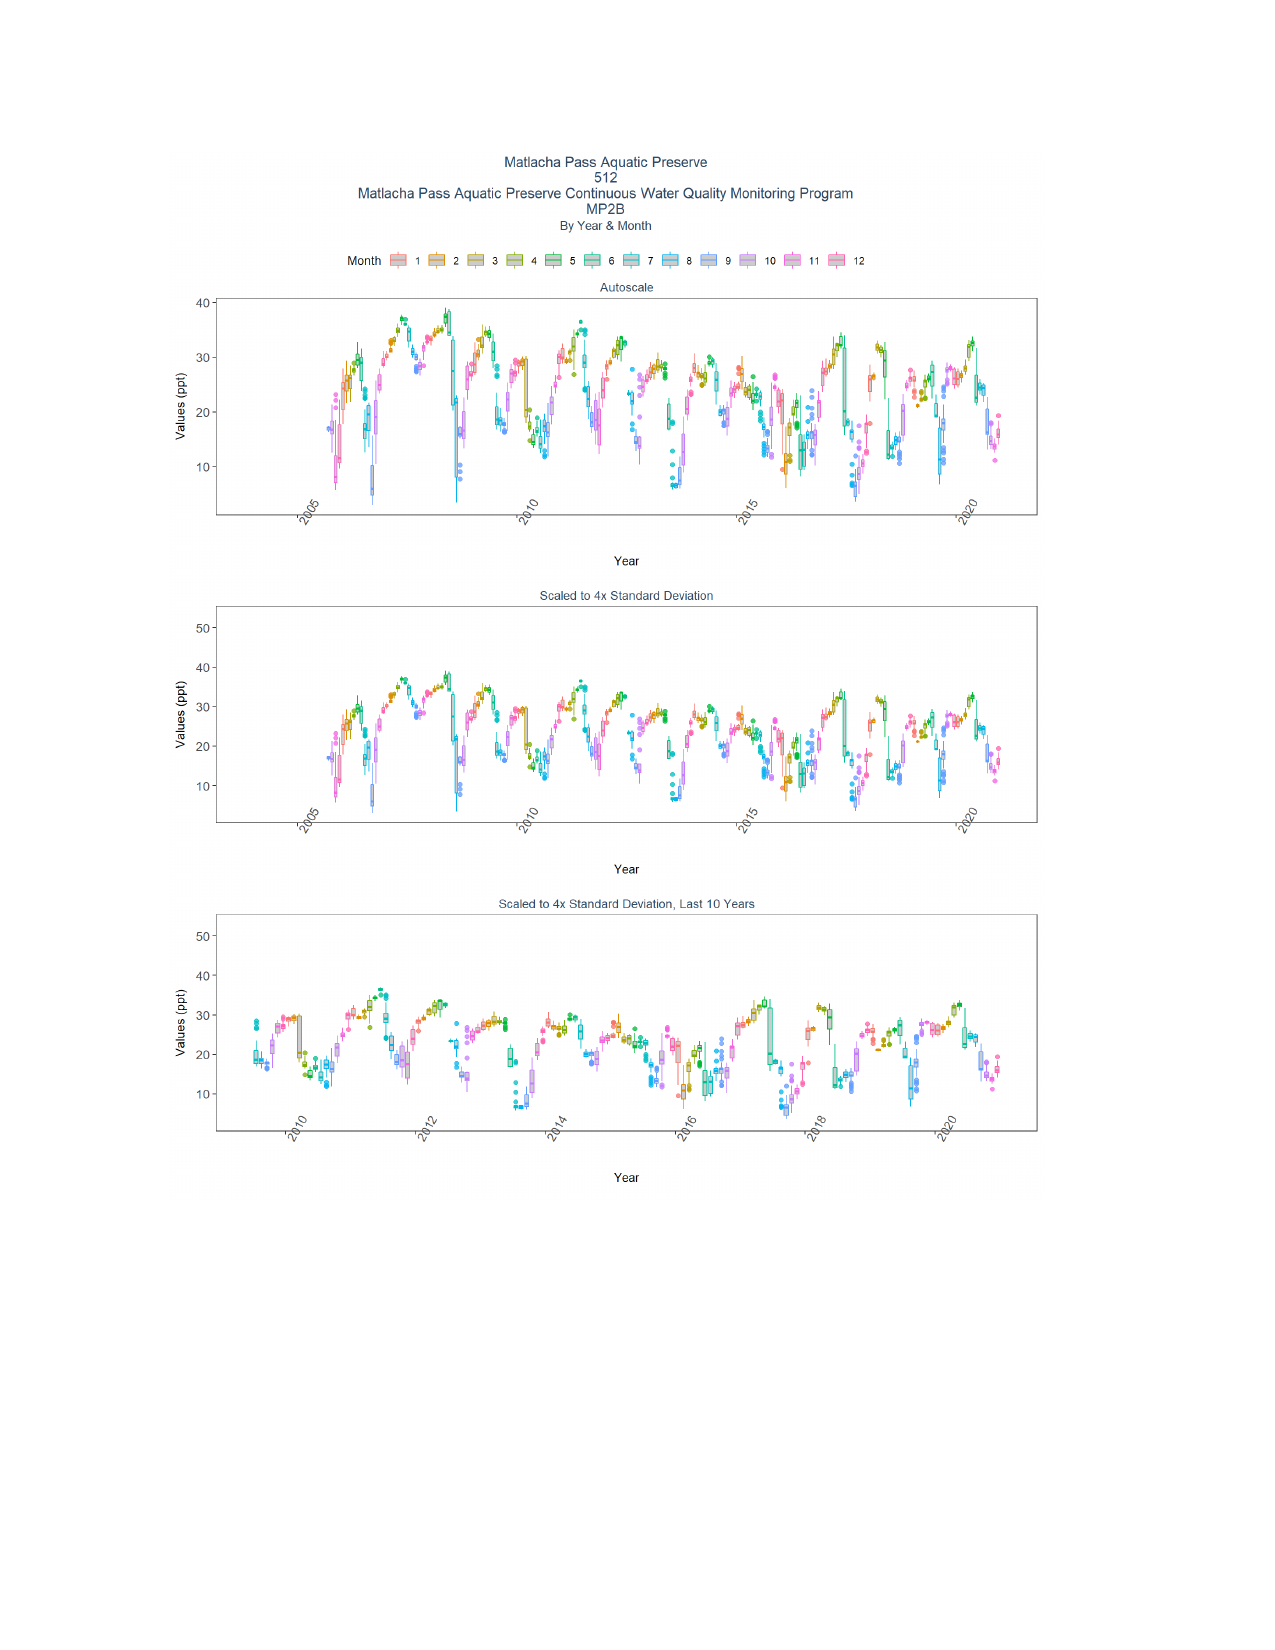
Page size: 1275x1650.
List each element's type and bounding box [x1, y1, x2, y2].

picture [168, 150, 1044, 1200]
